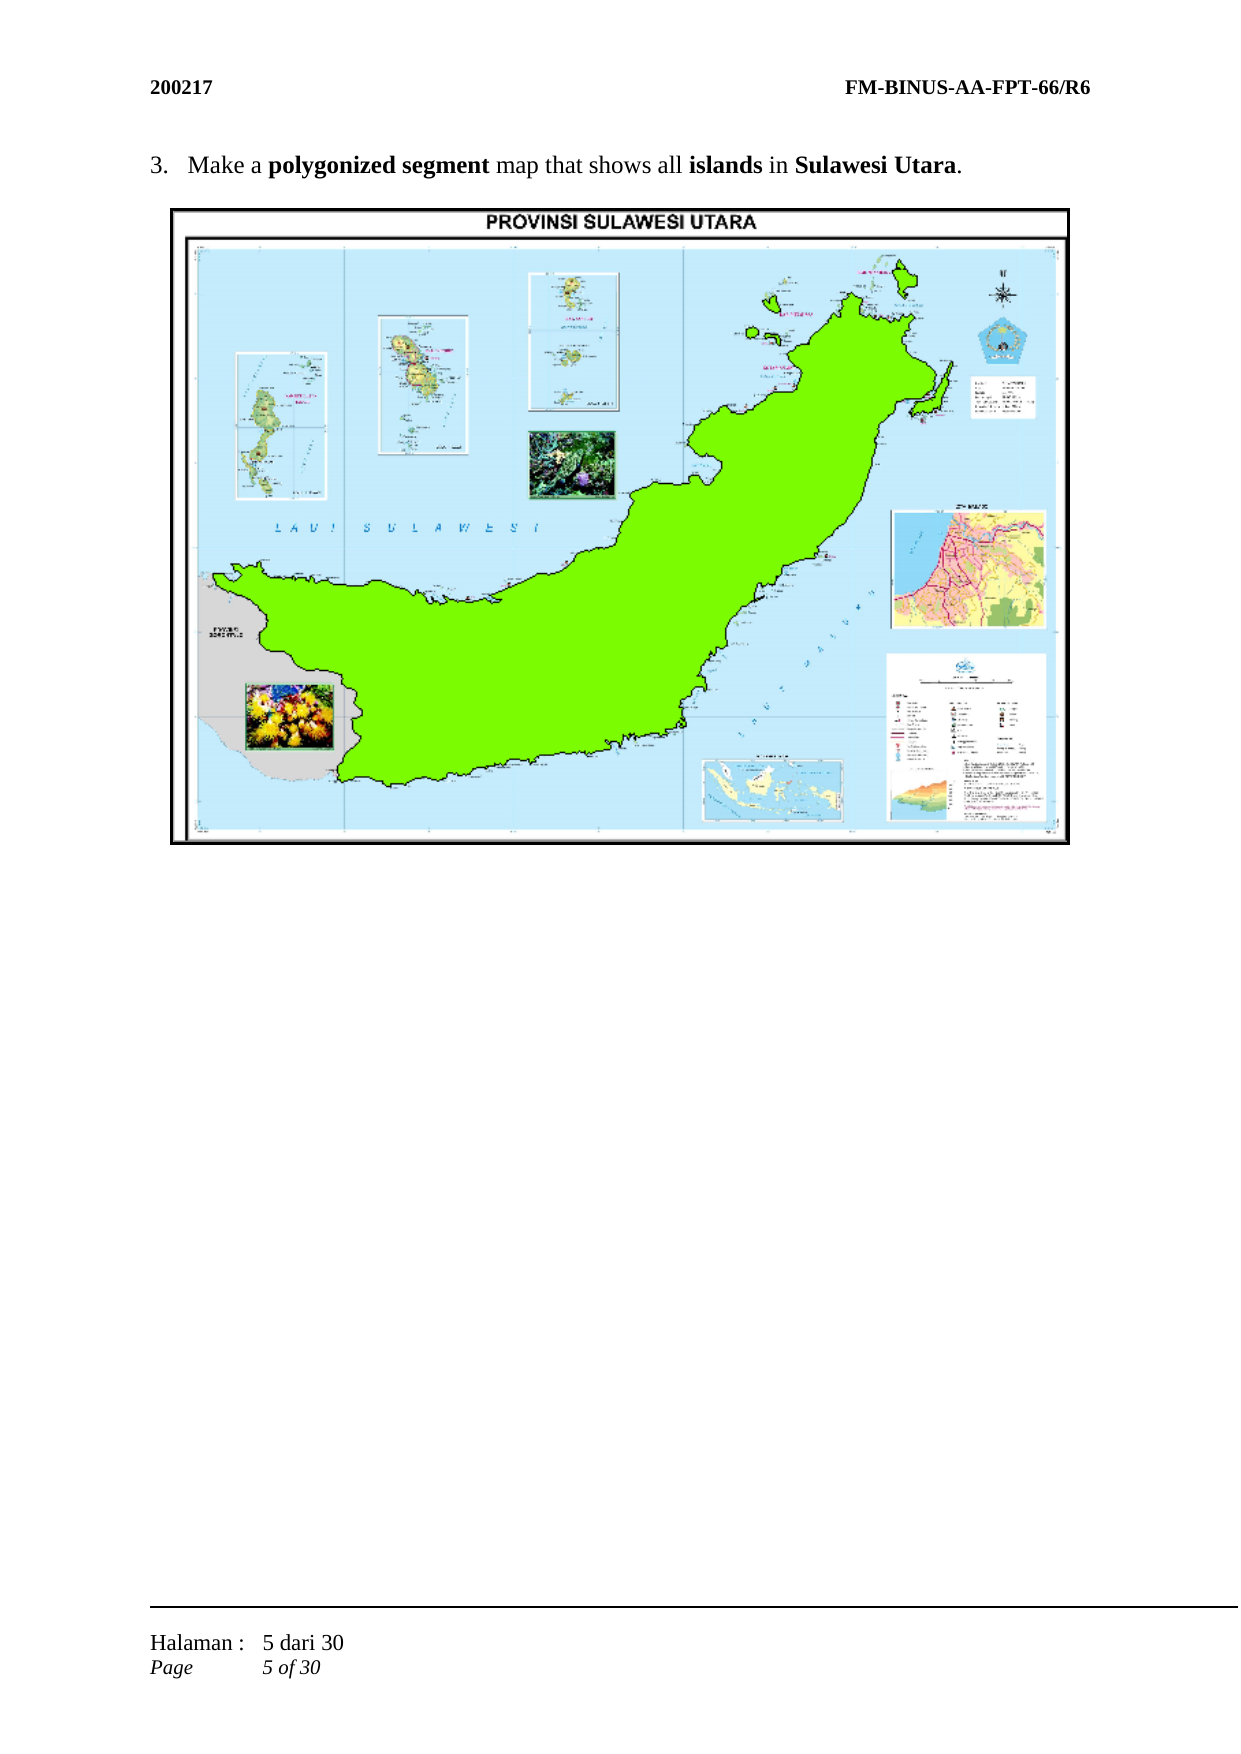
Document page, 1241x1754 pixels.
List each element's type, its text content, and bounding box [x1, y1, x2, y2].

list Make a polygonized segment map that shows all islands in Sulawesi Utara. [150, 150, 1090, 179]
picture [173, 211, 1067, 842]
